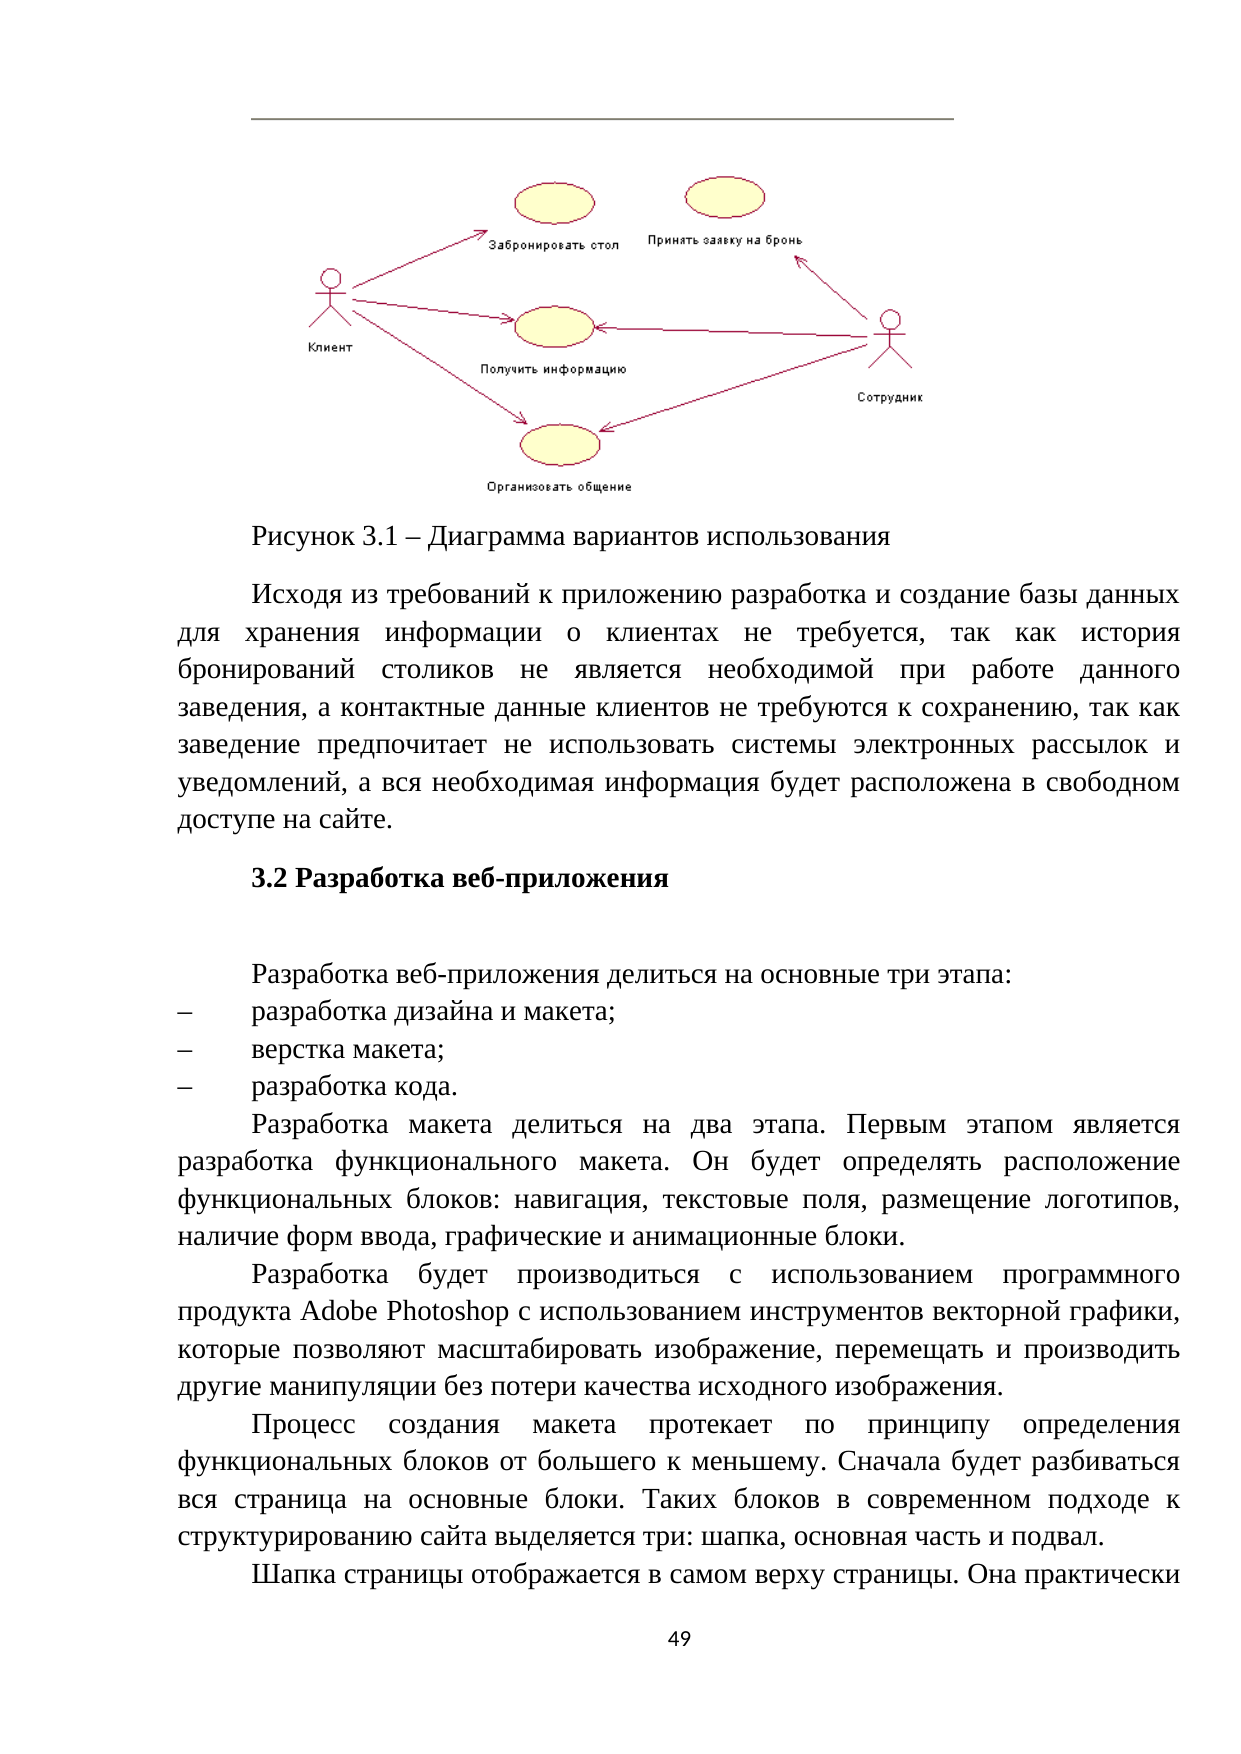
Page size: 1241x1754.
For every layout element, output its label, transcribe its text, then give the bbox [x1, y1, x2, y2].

text Процесс создания макета протекает по принципу определения функциональных блоков от большего к меньшему. Сначала будет разбиваться вся страница на основные блоки. Таких блоков в современном подходе к структурированию сайта выделяется три: шапка, основная часть и подвал. [177, 1402, 1181, 1552]
list разработка дизайна и макета; [177, 989, 1181, 1027]
text Исходя из требований к приложению разработка и создание базы данных для хранения информации о клиентах не требуется, так как история бронирований столиков не является необходимой при работе данного заведения, а контактные данные клиентов не требуются к сохранению, так как заведение предпочитает не использовать системы электронных рассылок и уведомлений, а вся необходимая информация будет расположена в свободном доступе на сайте. [177, 573, 1181, 835]
text Рисунок 3.1 – Диаграмма вариантов использования [177, 518, 1181, 552]
list верстка макета; [177, 1027, 1181, 1064]
subtitle 3.2 Разработка веб-приложения [177, 856, 1181, 893]
text Разработка макета делиться на два этапа. Первым этапом является разработка функционального макета. Он будет определять расположение функциональных блоков: навигация, текстовые поля, размещение логотипов, наличие форм ввода, графические и анимационные блоки. [177, 1102, 1181, 1252]
picture [251, 118, 954, 519]
list разработка кода. [177, 1064, 1181, 1102]
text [177, 1552, 1181, 1589]
text Разработка будет производиться с использованием программного продукта Adobe Photoshop с использованием инструментов векторной графики, которые позволяют масштабировать изображение, перемещать и производить другие манипуляции без потери качества исходного изображения. [177, 1252, 1181, 1402]
text Разработка веб-приложения делиться на основные три этапа: [177, 952, 1181, 989]
